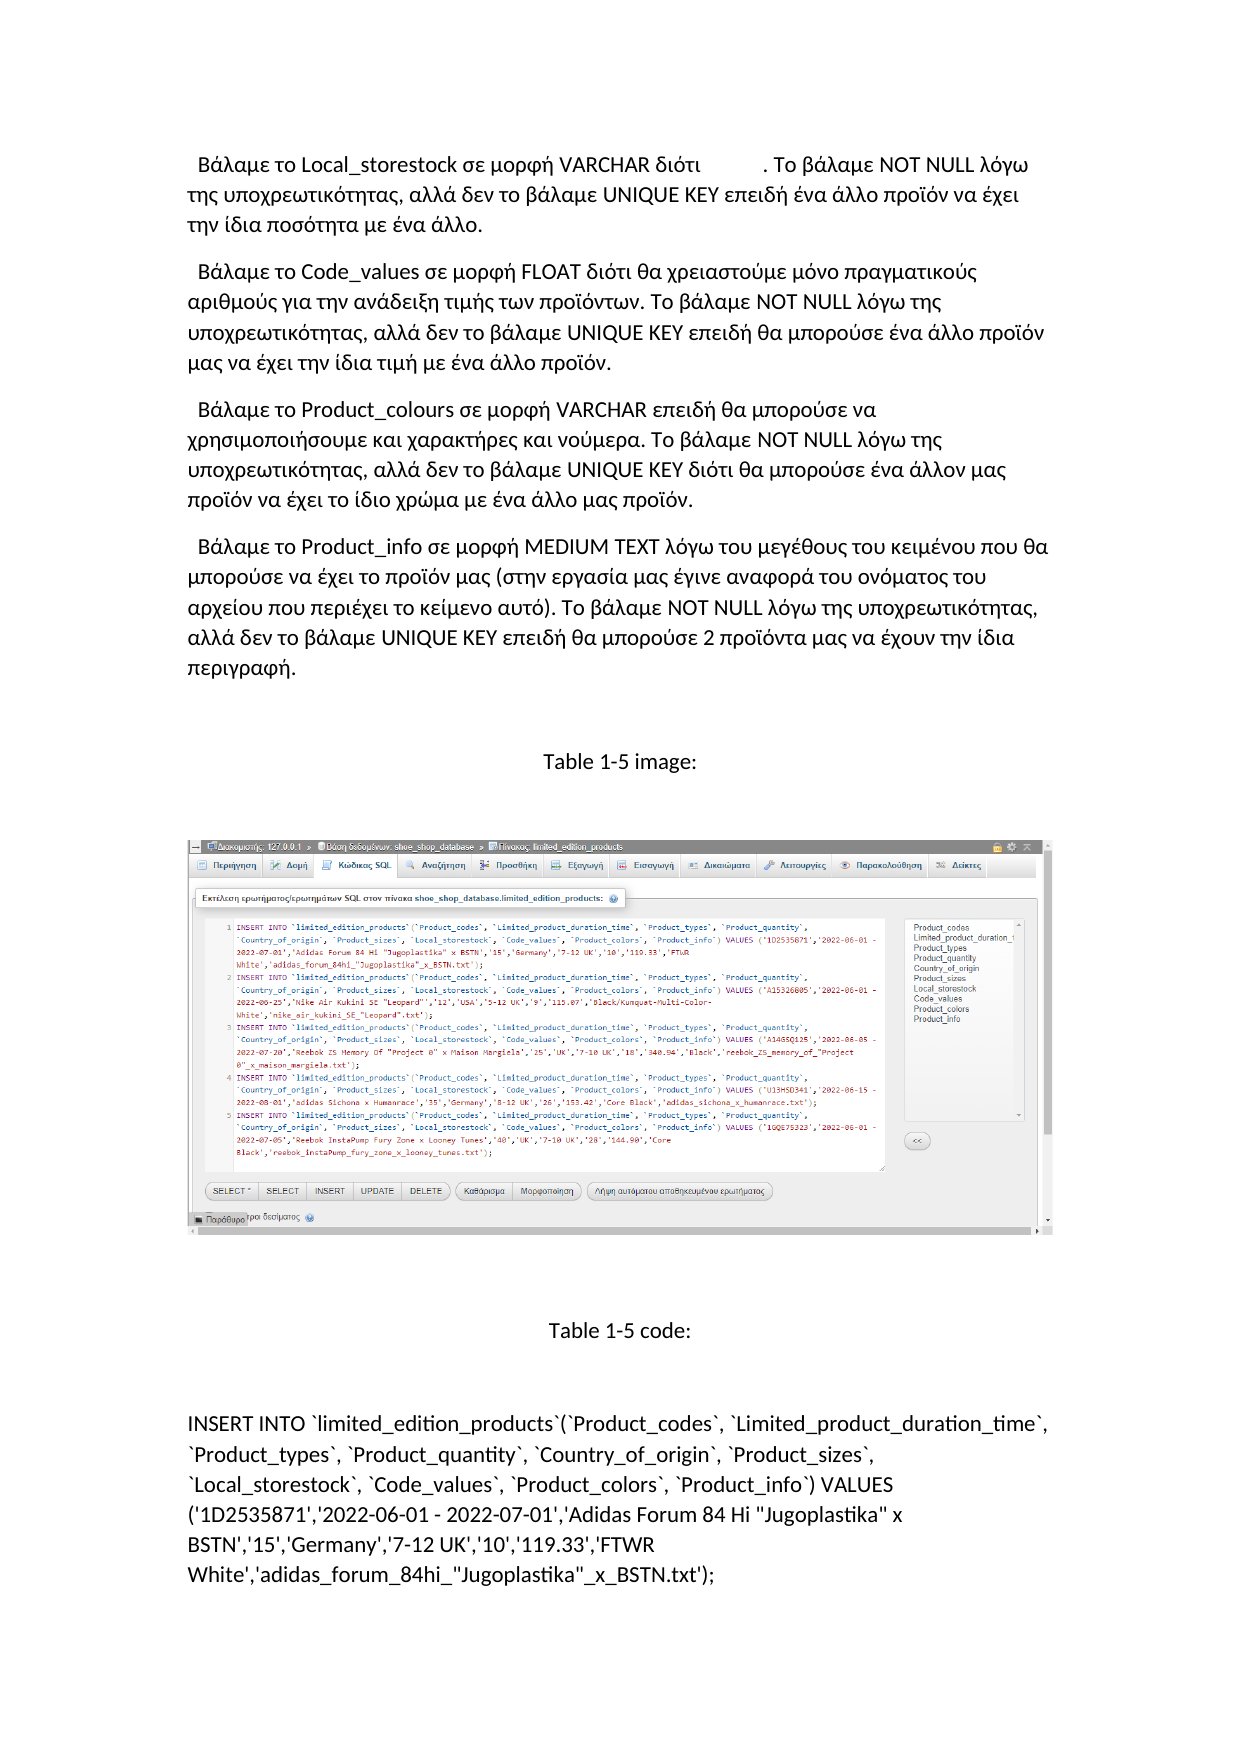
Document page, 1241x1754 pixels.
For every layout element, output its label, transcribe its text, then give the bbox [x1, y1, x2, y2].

text Βάλαμε το Code_values σε μορφή FLOAT διότι θα χρειαστούμε μόνο πραγματικούς αριθμούς για την ανάδειξη τιμής των προϊόντων. Το βάλαμε NOT NULL λόγω της υποχρεωτικότητας, αλλά δεν το βάλαμε UNIQUE KEY επειδή θα μπορούσε ένα άλλο προϊόν μας να έχει την ίδια τιμή με ένα άλλο προϊόν. [187, 257, 1053, 376]
text INSERT INTO `limited_edition_products`(`Product_codes`, `Limited_product_duration_time`, `Product_types`, `Product_quantity`, `Country_of_origin`, `Product_sizes`, `Local_storestock`, `Code_values`, `Product_colors`, `Product_info`) VALUES ('1D2535871','2022-06-01 - 2022-07-01','Adidas Forum 84 Hi "Jugoplastika" x BSTN','15','Germany','7-12 UK','10','119.33','FTWR White','adidas_forum_84hi_"Jugoplastika"_x_BSTN.txt'); [187, 1409, 1053, 1589]
text Table 1-5 code: [187, 1235, 1053, 1344]
text Table 1-5 image: [187, 747, 1053, 775]
text Βάλαμε το Local_storestock σε μορφή VARCHAR διότι . Το βάλαμε NOT NULL λόγω της υποχρεωτικότητας, αλλά δεν το βάλαμε UNIQUE KEY επειδή ένα άλλο προϊόν να έχει την ίδια ποσότητα με ένα άλλο. [187, 150, 1053, 238]
text Βάλαμε το Product_info σε μορφή MEDIUM TEXT λόγω του μεγέθους του κειμένου που θα μπορούσε να έχει το προϊόν μας (στην εργασία μας έγινε αναφορά του ονόματος του αρχείου που περιέχει το κείμενο αυτό). Το βάλαμε NOT NULL λόγω της υποχρεωτικότητας, αλλά δεν το βάλαμε UNIQUE KEY επειδή θα μπορούσε 2 προϊόντα μας να έχουν την ίδια περιγραφή. [187, 532, 1053, 681]
picture [187, 840, 1053, 1235]
text Βάλαμε το Product_colours σε μορφή VARCHAR επειδή θα μπορούσε να χρησιμοποιήσουμε και χαρακτήρες και νούμερα. Το βάλαμε NOT NULL λόγω της υποχρεωτικότητας, αλλά δεν το βάλαμε UNIQUE KEY διότι θα μπορούσε ένα άλλον μας προϊόν να έχει το ίδιο χρώμα με ένα άλλο μας προϊόν. [187, 395, 1053, 513]
